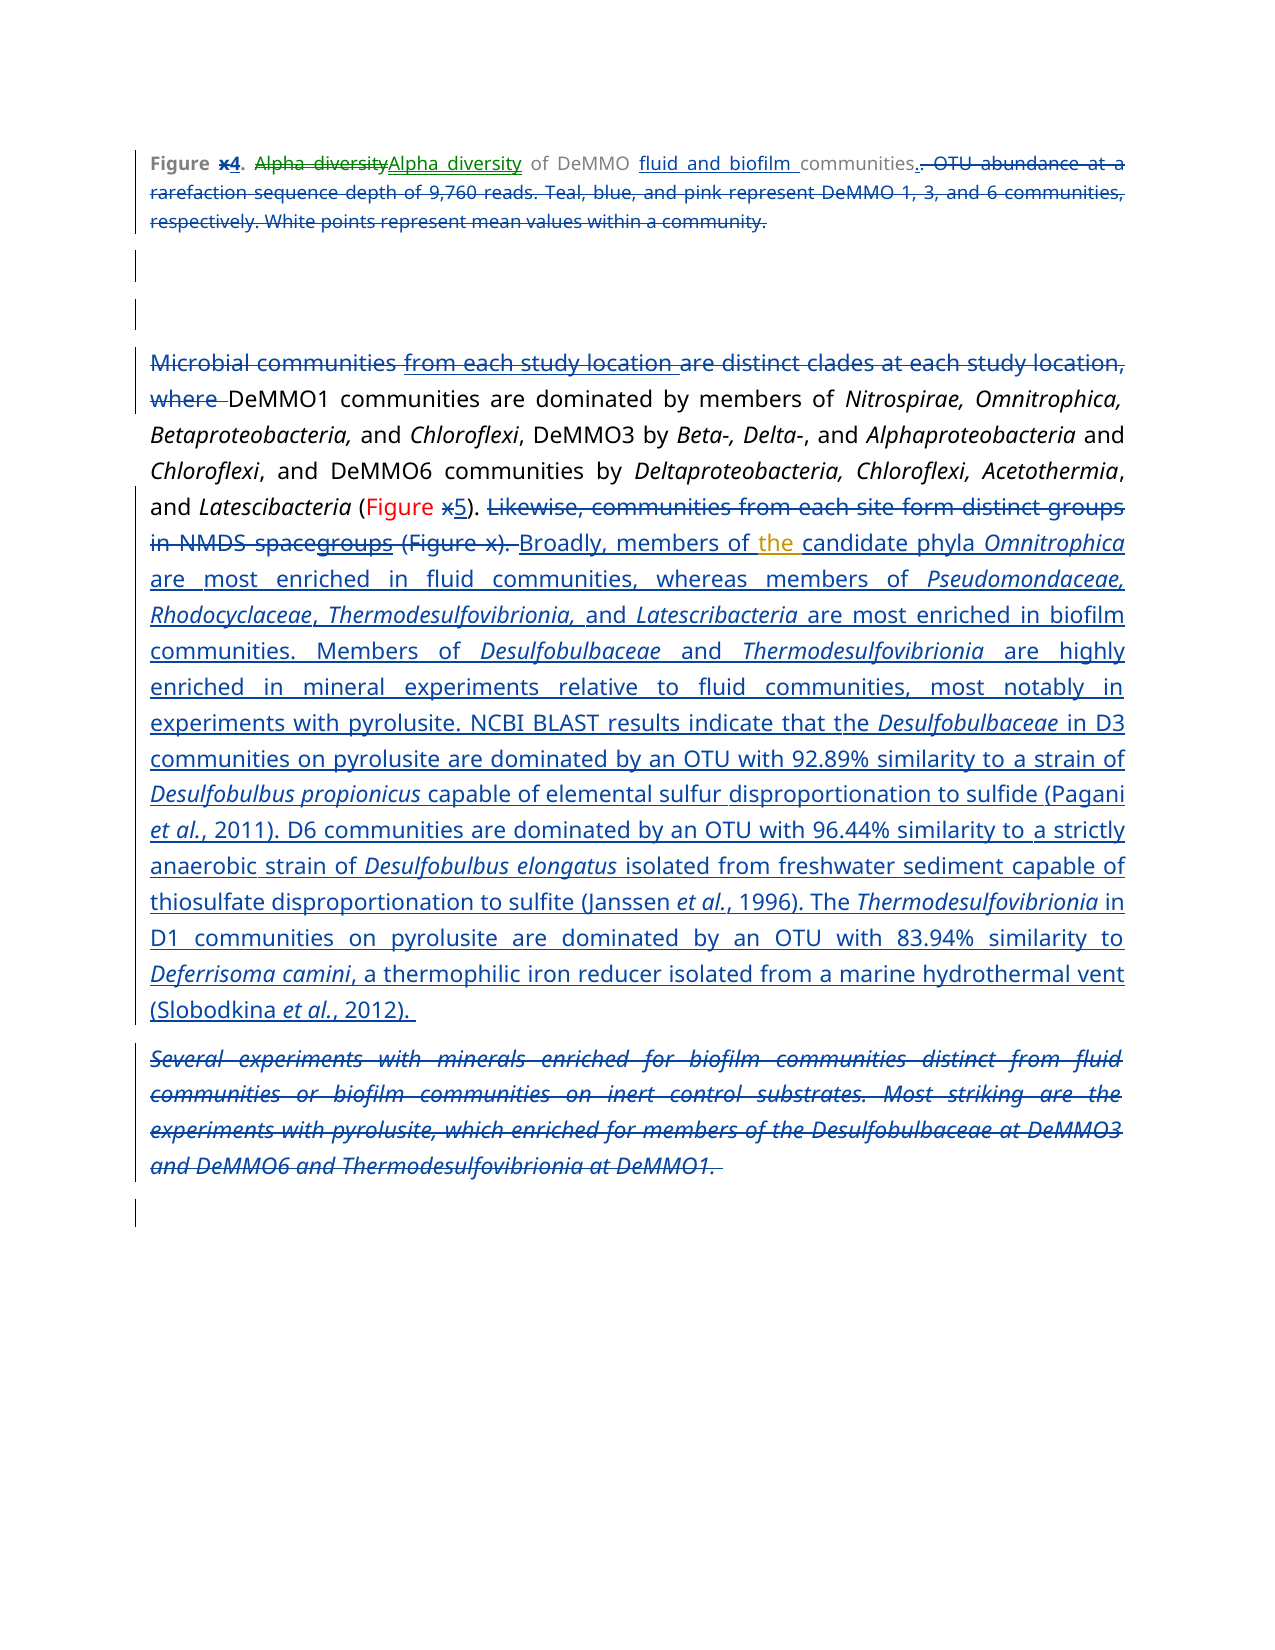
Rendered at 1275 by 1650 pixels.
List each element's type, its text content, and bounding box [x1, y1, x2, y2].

text DeMMO1 communities are dominated by members of Nitrospirae, Omnitrophica, Betaproteobacteria, and Chloroflexi, DeMMO3 by Beta-, Delta-, and Alphaproteobacteria and Chloroflexi, and DeMMO6 communities by Deltaproteobacteria, Chloroflexi, Acetothermia, and Latescibacteria (Figure ). [150, 950, 1125, 985]
text Figure . of DeMMO communities [150, 150, 1125, 194]
text DeMMO1 communities are dominated by members of Nitrospirae, Omnitrophica, Betaproteobacteria, and Chloroflexi, DeMMO3 by Beta-, Delta-, and Alphaproteobacteria and Chloroflexi, and DeMMO6 communities by Deltaproteobacteria, Chloroflexi, Acetothermia, and Latescibacteria (Figure ). [150, 878, 1125, 913]
text DeMMO1 communities are dominated by members of Nitrospirae, Omnitrophica, Betaproteobacteria, and Chloroflexi, DeMMO3 by Beta-, Delta-, and Alphaproteobacteria and Chloroflexi, and DeMMO6 communities by Deltaproteobacteria, Chloroflexi, Acetothermia, and Latescibacteria (Figure ). [150, 806, 1125, 841]
text DeMMO1 communities are dominated by members of Nitrospirae, Omnitrophica, Betaproteobacteria, and Chloroflexi, DeMMO3 by Beta-, Delta-, and Alphaproteobacteria and Chloroflexi, and DeMMO6 communities by Deltaproteobacteria, Chloroflexi, Acetothermia, and Latescibacteria (Figure ). [150, 734, 1125, 769]
text DeMMO1 communities are dominated by members of Nitrospirae, Omnitrophica, Betaproteobacteria, and Chloroflexi, DeMMO3 by Beta-, Delta-, and Alphaproteobacteria and Chloroflexi, and DeMMO6 communities by Deltaproteobacteria, Chloroflexi, Acetothermia, and Latescibacteria (Figure ). [150, 663, 1125, 733]
text DeMMO1 communities are dominated by members of Nitrospirae, Omnitrophica, Betaproteobacteria, and Chloroflexi, DeMMO3 by Beta-, Delta-, and Alphaproteobacteria and Chloroflexi, and DeMMO6 communities by Deltaproteobacteria, Chloroflexi, Acetothermia, and Latescibacteria (Figure ). [150, 590, 1125, 625]
text DeMMO1 communities are dominated by members of Nitrospirae, Omnitrophica, Betaproteobacteria, and Chloroflexi, DeMMO3 by Beta-, Delta-, and Alphaproteobacteria and Chloroflexi, and DeMMO6 communities by Deltaproteobacteria, Chloroflexi, Acetothermia, and Latescibacteria (Figure ). [150, 366, 1125, 589]
text DeMMO1 communities are dominated by members of Nitrospirae, Omnitrophica, Betaproteobacteria, and Chloroflexi, DeMMO3 by Beta-, Delta-, and Alphaproteobacteria and Chloroflexi, and DeMMO6 communities by Deltaproteobacteria, Chloroflexi, Acetothermia, and Latescibacteria (Figure ). [150, 842, 1125, 877]
text Figure . of DeMMO communities [150, 195, 1125, 234]
text DeMMO1 communities are dominated by members of Nitrospirae, Omnitrophica, Betaproteobacteria, and Chloroflexi, DeMMO3 by Beta-, Delta-, and Alphaproteobacteria and Chloroflexi, and DeMMO6 communities by Deltaproteobacteria, Chloroflexi, Acetothermia, and Latescibacteria (Figure ). [150, 771, 1125, 805]
text DeMMO1 communities are dominated by members of Nitrospirae, Omnitrophica, Betaproteobacteria, and Chloroflexi, DeMMO3 by Beta-, Delta-, and Alphaproteobacteria and Chloroflexi, and DeMMO6 communities by Deltaproteobacteria, Chloroflexi, Acetothermia, and Latescibacteria (Figure ). [150, 914, 1125, 949]
text DeMMO1 communities are dominated by members of Nitrospirae, Omnitrophica, Betaproteobacteria, and Chloroflexi, DeMMO3 by Beta-, Delta-, and Alphaproteobacteria and Chloroflexi, and DeMMO6 communities by Deltaproteobacteria, Chloroflexi, Acetothermia, and Latescibacteria (Figure ). [150, 347, 1125, 365]
text DeMMO1 communities are dominated by members of Nitrospirae, Omnitrophica, Betaproteobacteria, and Chloroflexi, DeMMO3 by Beta-, Delta-, and Alphaproteobacteria and Chloroflexi, and DeMMO6 communities by Deltaproteobacteria, Chloroflexi, Acetothermia, and Latescibacteria (Figure ). [150, 986, 1125, 1025]
text DeMMO1 communities are dominated by members of Nitrospirae, Omnitrophica, Betaproteobacteria, and Chloroflexi, DeMMO3 by Beta-, Delta-, and Alphaproteobacteria and Chloroflexi, and DeMMO6 communities by Deltaproteobacteria, Chloroflexi, Acetothermia, and Latescibacteria (Figure ). [150, 626, 1125, 661]
